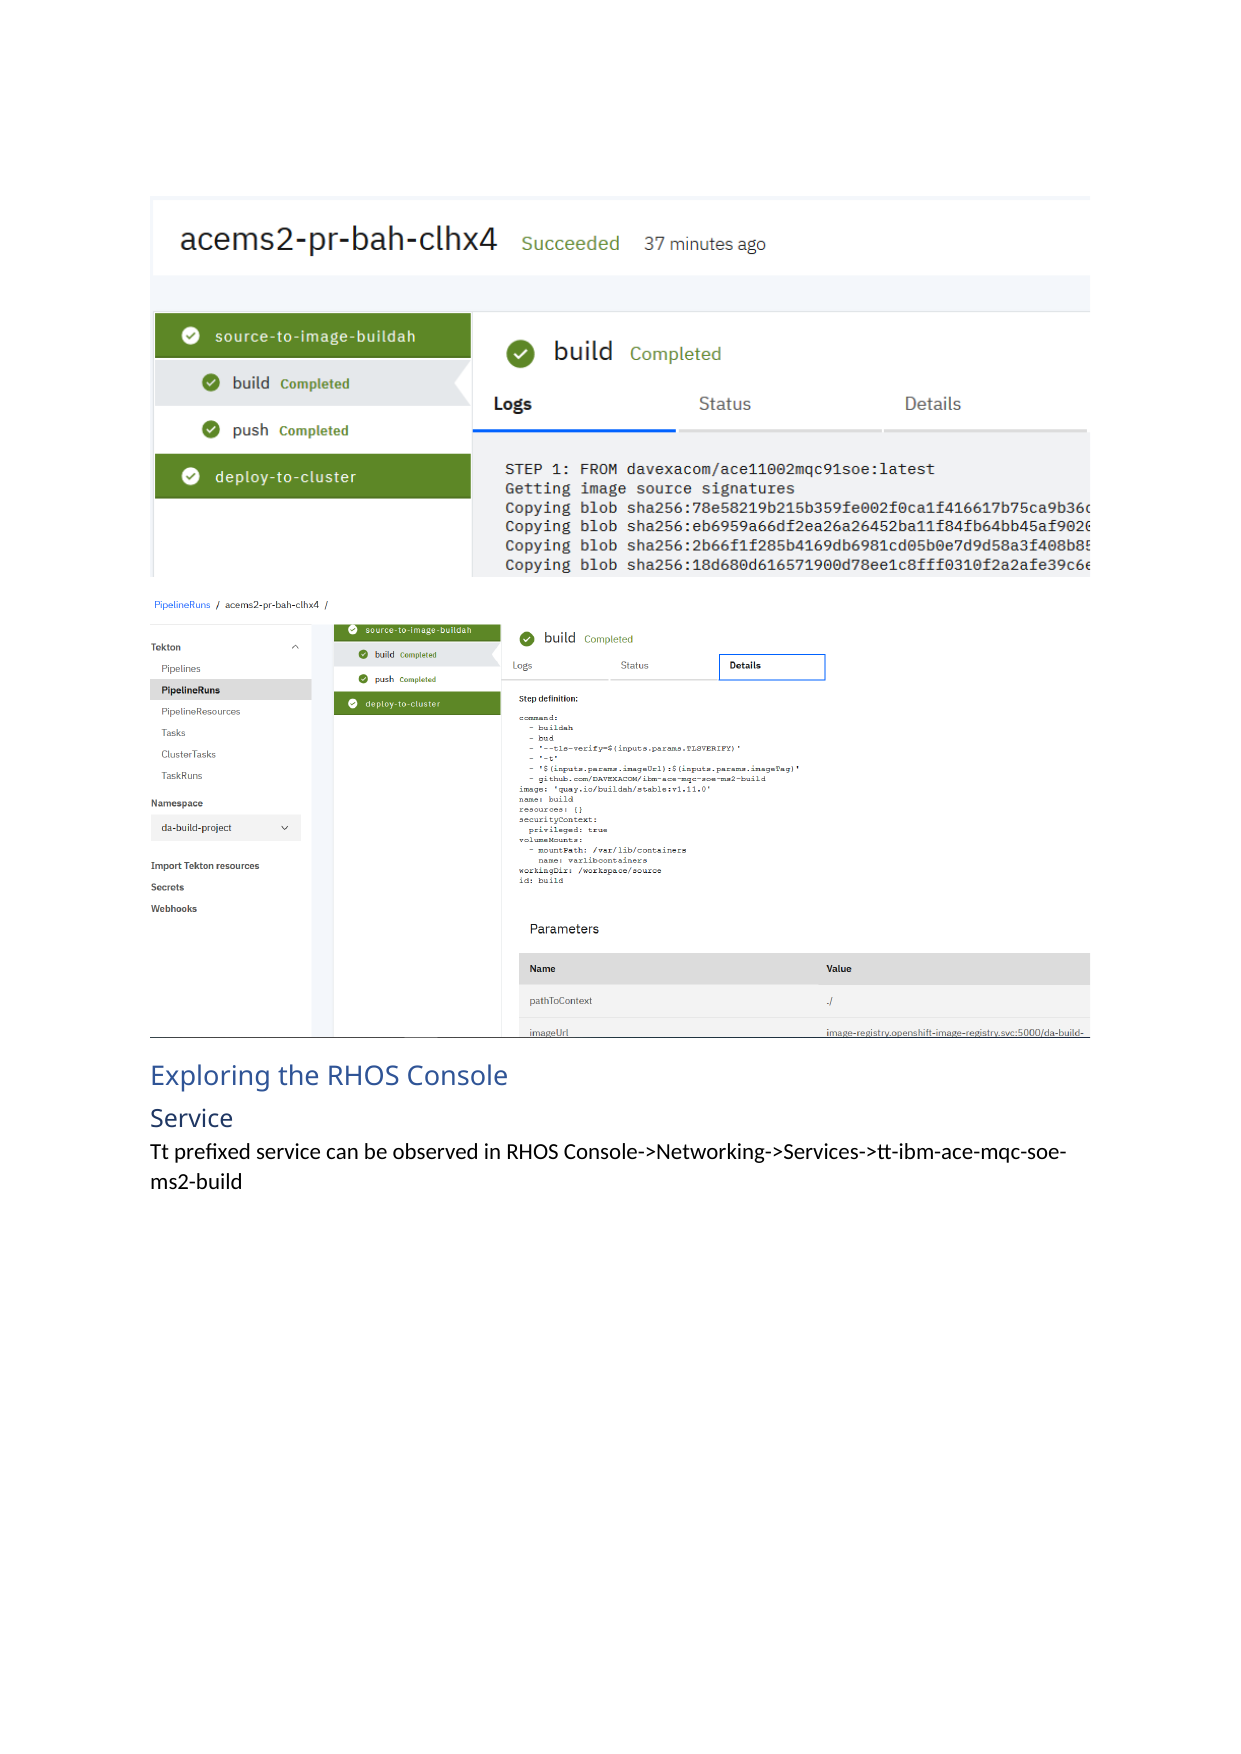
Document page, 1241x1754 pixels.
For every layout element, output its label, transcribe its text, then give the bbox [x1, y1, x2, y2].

picture [150, 196, 1091, 577]
picture [150, 595, 1091, 1038]
subtitle Exploring the RHOS Console [150, 1056, 1090, 1093]
subtitle Service [150, 1100, 1090, 1134]
text Tt prefixed service can be observed in RHOS Console->Networking->Services->tt-ibm-ace-mqc-soe-ms2-build [150, 1137, 1090, 1195]
